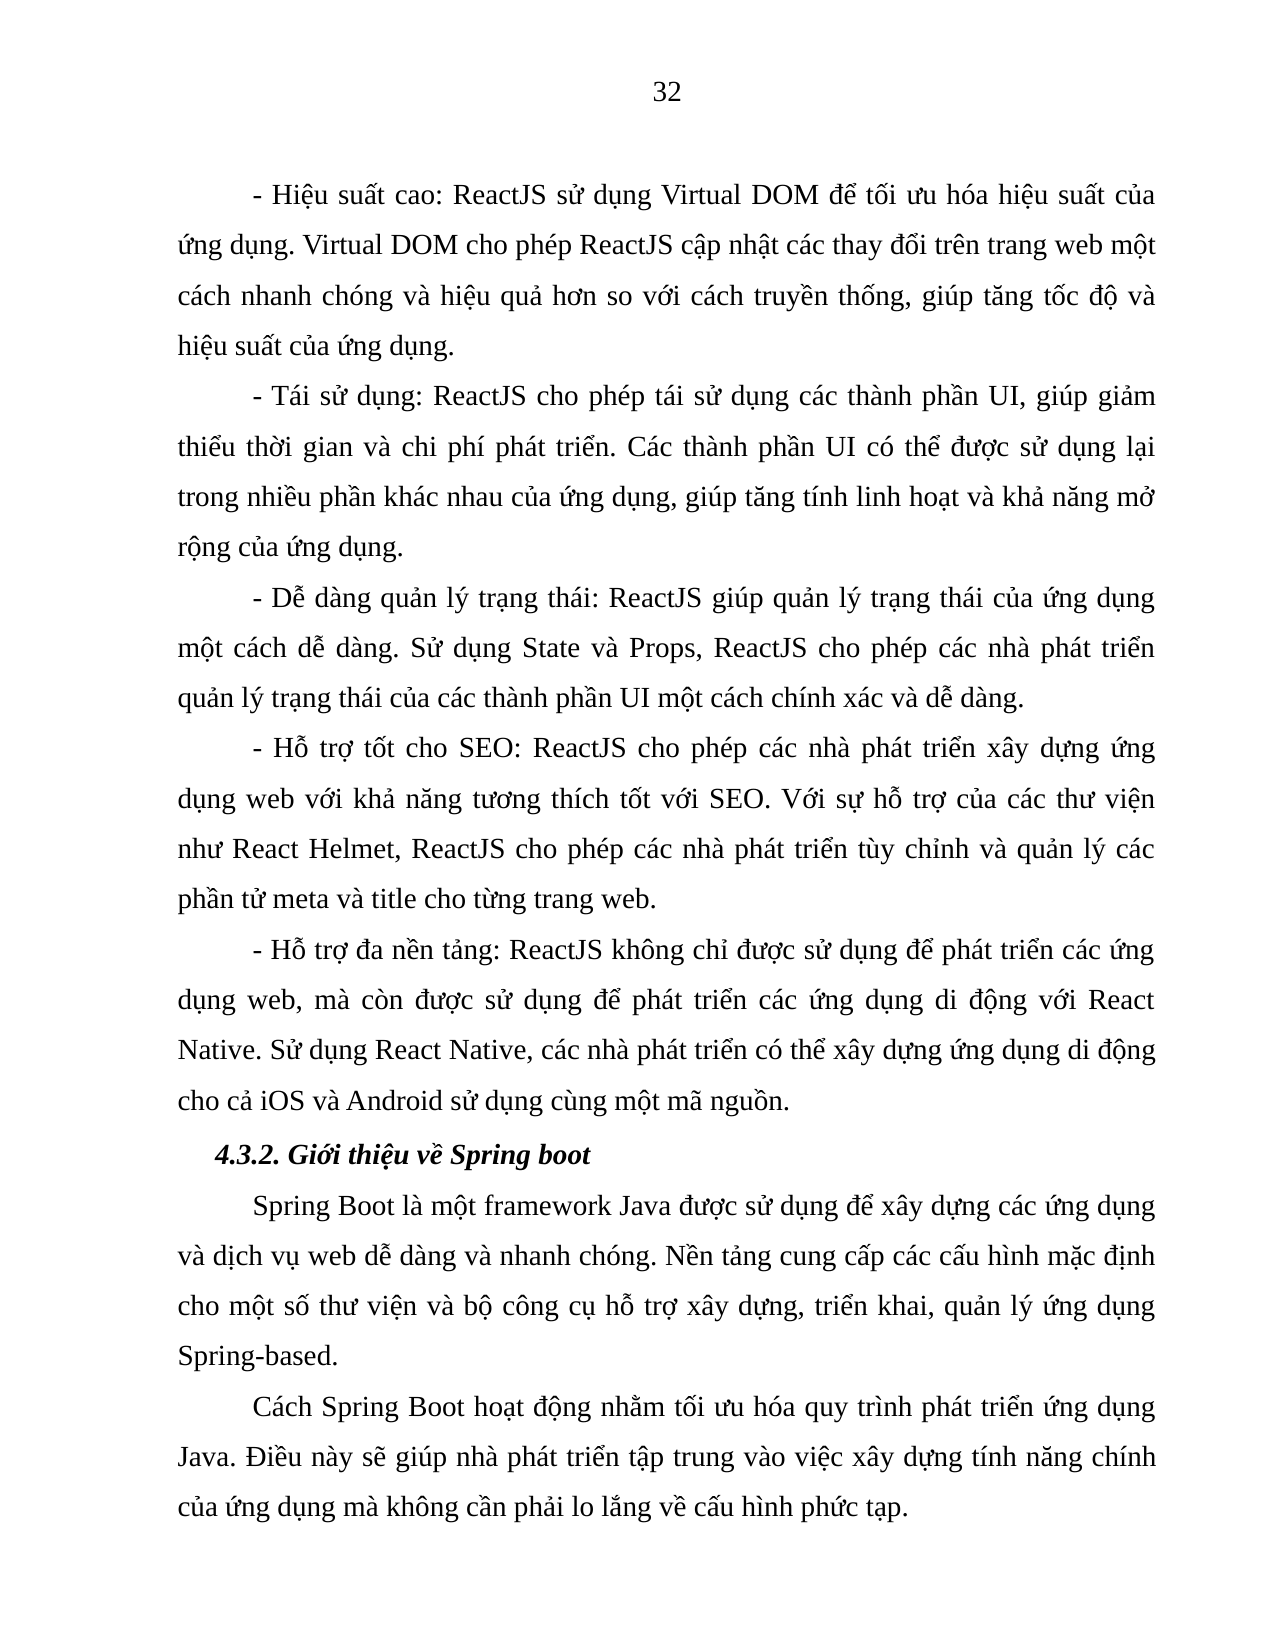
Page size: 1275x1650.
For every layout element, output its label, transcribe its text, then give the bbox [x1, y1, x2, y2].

text - Hỗ trợ đa nền tảng: ReactJS không chỉ được sử dụng để phát triển các ứng dụng web, mà còn được sử dụng để phát triển các ứng dụng di động với React Native. Sử dụng React Native, các nhà phát triển có thể xây dựng ứng dụng di động cho cả iOS và Android sử dụng cùng một mã nguồn. [177, 932, 1157, 1116]
text - Hiệu suất cao: ReactJS sử dụng Virtual DOM để tối ưu hóa hiệu suất của ứng dụng. Virtual DOM cho phép ReactJS cập nhật các thay đổi trên trang web một cách nhanh chóng và hiệu quả hơn so với cách truyền thống, giúp tăng tốc độ và hiệu suất của ứng dụng. [177, 177, 1157, 362]
text Cách Spring Boot hoạt động nhằm tối ưu hóa quy trình phát triển ứng dụng Java. Điều này sẽ giúp nhà phát triển tập trung vào việc xây dựng tính năng chính của ứng dụng mà không cần phải lo lắng về cấu hình phức tạp. [177, 1389, 1157, 1523]
text - Tái sử dụng: ReactJS cho phép tái sử dụng các thành phần UI, giúp giảm thiểu thời gian và chi phí phát triển. Các thành phần UI có thể được sử dụng lại trong nhiều phần khác nhau của ứng dụng, giúp tăng tính linh hoạt và khả năng mở rộng của ứng dụng. [177, 378, 1157, 563]
text Spring Boot là một framework Java được sử dụng để xây dựng các ứng dụng và dịch vụ web dễ dàng và nhanh chóng. Nền tảng cung cấp các cấu hình mặc định cho một số thư viện và bộ công cụ hỗ trợ xây dựng, triển khai, quản lý ứng dụng Spring-based. [177, 1188, 1157, 1372]
text - Hỗ trợ tốt cho SEO: ReactJS cho phép các nhà phát triển xây dựng ứng dụng web với khả năng tương thích tốt với SEO. Với sự hỗ trợ của các thư viện như React Helmet, ReactJS cho phép các nhà phát triển tùy chỉnh và quản lý các phần tử meta và title cho từng trang web. [177, 731, 1157, 915]
subtitle 4.3.2. Giới thiệu về Spring boot [215, 1137, 1157, 1171]
text - Dễ dàng quản lý trạng thái: ReactJS giúp quản lý trạng thái của ứng dụng một cách dễ dàng. Sử dụng State và Props, ReactJS cho phép các nhà phát triển quản lý trạng thái của các thành phần UI một cách chính xác và dễ dàng. [177, 580, 1157, 714]
